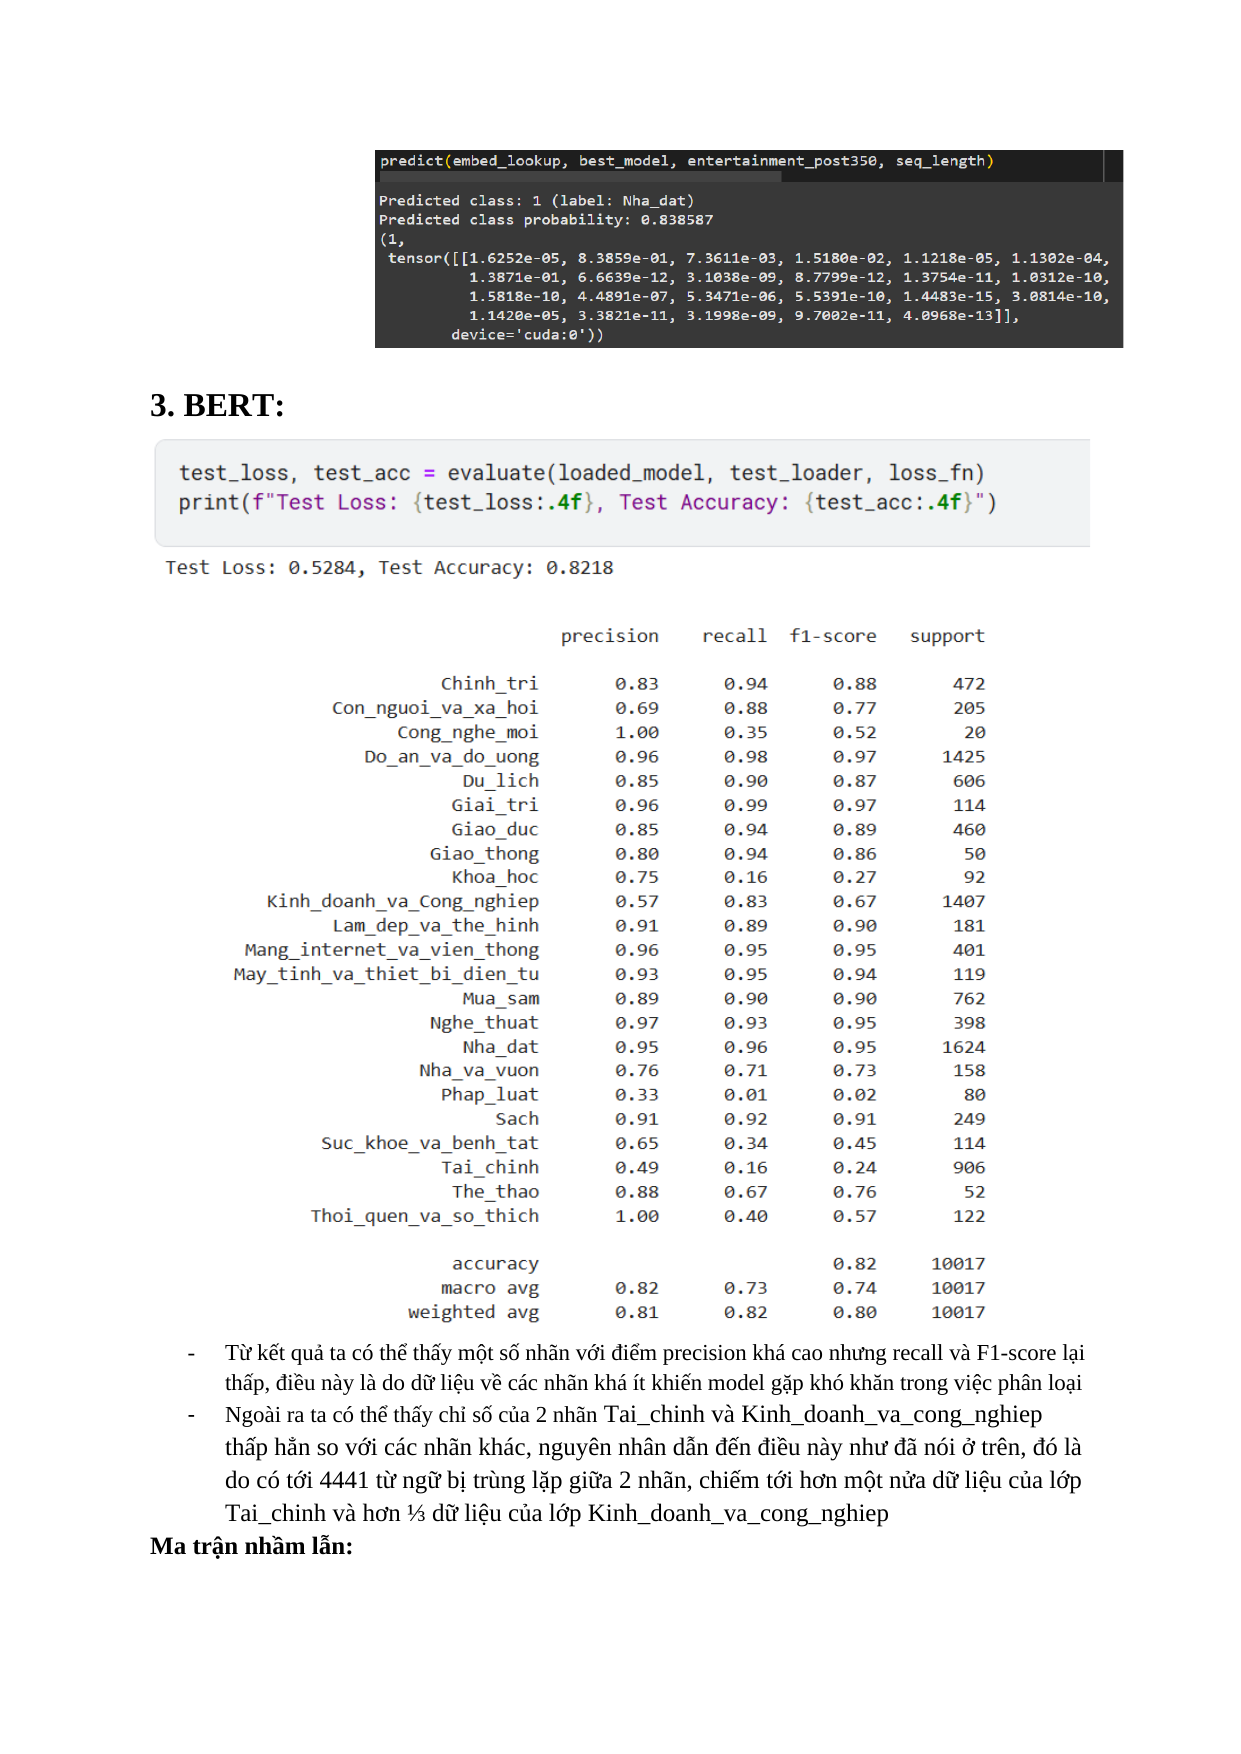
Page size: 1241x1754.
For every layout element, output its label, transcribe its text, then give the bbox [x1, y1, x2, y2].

picture [150, 431, 1091, 594]
subtitle 3. BERT: [150, 385, 1090, 423]
list Ngoài ra ta có thể thấy chỉ số của 2 nhãn Tai_chinh và Kinh_doanh_va_cong_nghiep thấp hẳn so với các nhãn khác, nguyên nhân dẫn đến điều này như đã nói ở trên, đó là do có tới 4441 từ ngữ bị trùng lặp giữa 2 nhãn, chiếm tới hơn một nửa dữ liệu của lớp Tai_chinh và hơn ⅓ dữ liệu của lớp Kinh_doanh_va_cong_nghiep [187, 1399, 1090, 1527]
picture [225, 622, 1016, 1335]
text Ma trận nhầm lẫn: [150, 1531, 1090, 1560]
list Từ kết quả ta có thể thấy một số nhãn với điểm precision khá cao nhưng recall và F1-score lại thấp, điều này là do dữ liệu về các nhãn khá ít khiến model gặp khó khăn trong việc phân loại [187, 1339, 1090, 1395]
picture [375, 150, 1124, 348]
